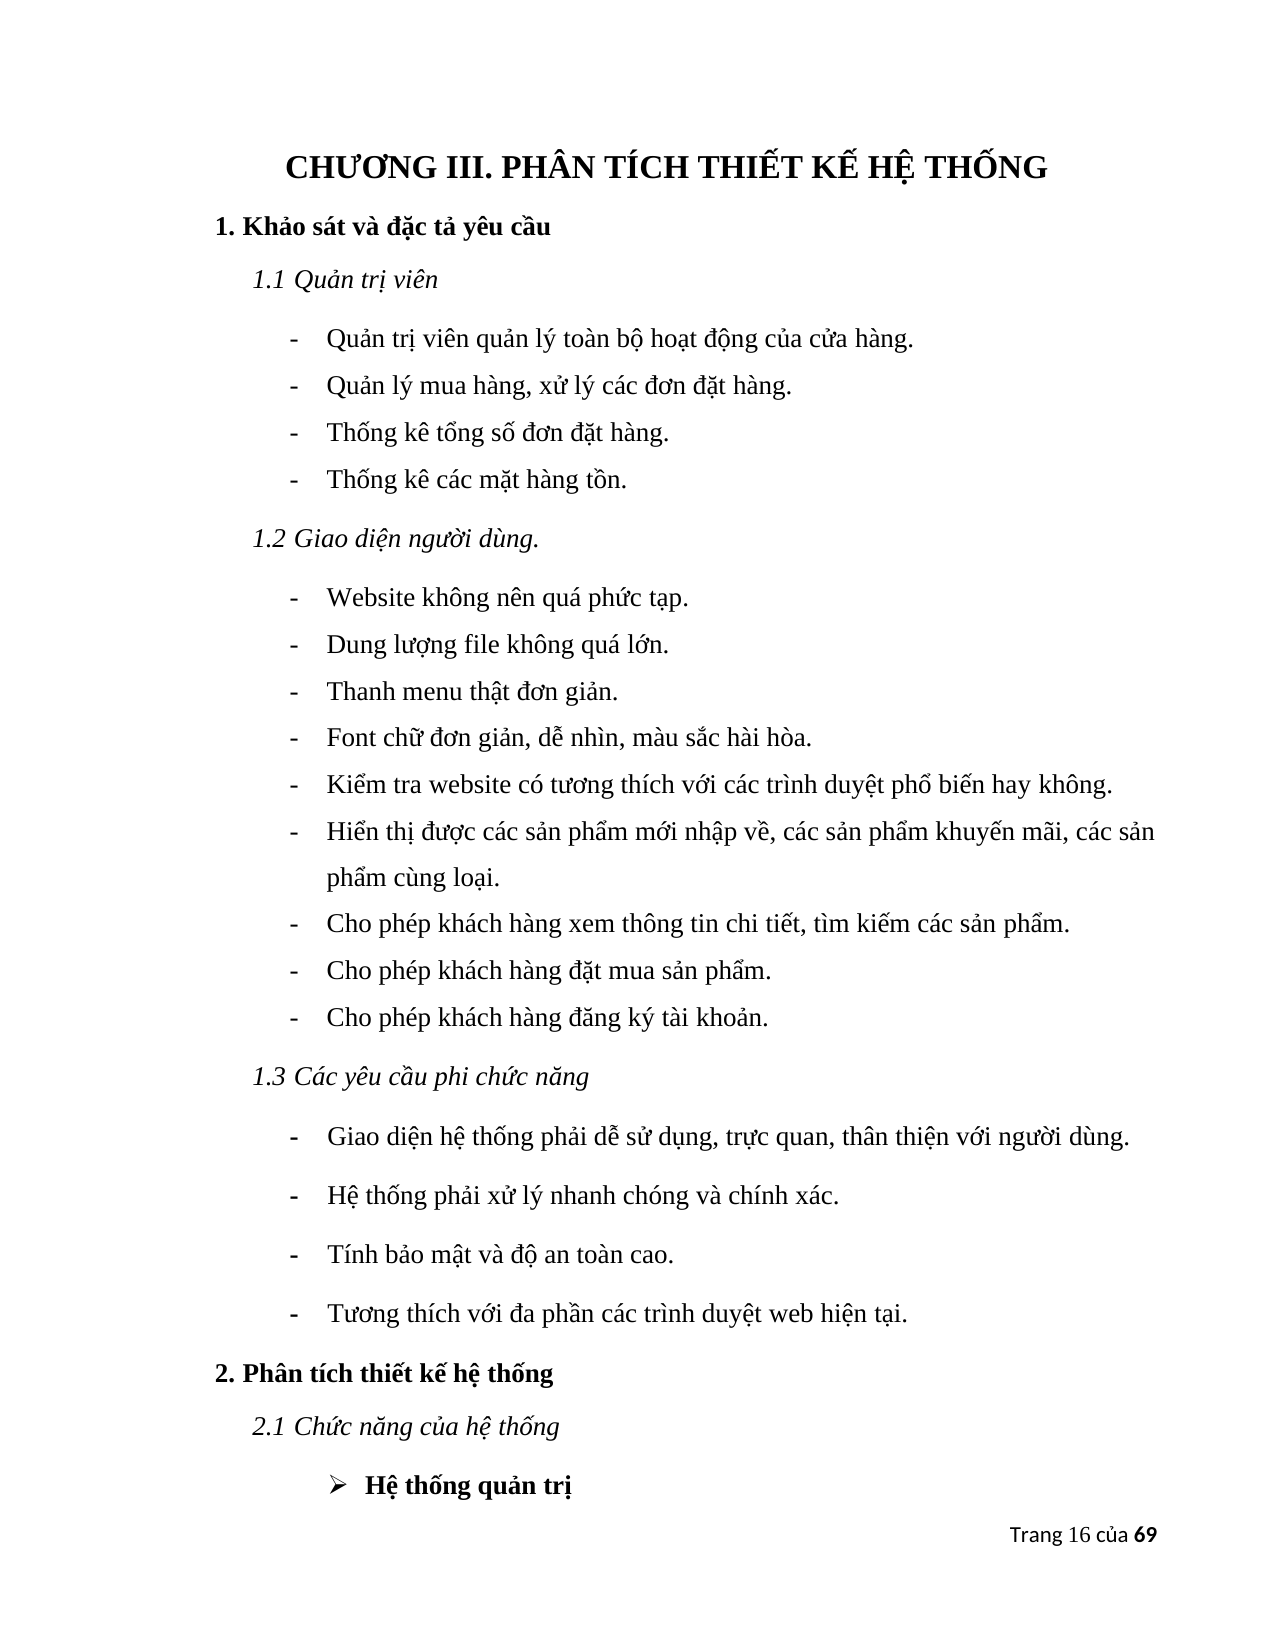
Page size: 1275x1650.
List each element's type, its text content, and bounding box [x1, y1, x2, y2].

list Tính bảo mật và độ an toàn cao. [289, 1238, 1185, 1269]
list Quản trị viên quản lý toàn bộ hoạt động của cửa hàng. [289, 322, 1185, 354]
subtitle Khảo sát và đặc tả yêu cầu [214, 210, 1185, 241]
list Hiển thị được các sản phẩm mới nhập về, các sản phẩm khuyến mãi, các sản phẩm cùng loại. [289, 815, 1157, 892]
list Website không nên quá phức tạp. [289, 581, 1185, 612]
list Thống kê tổng số đơn đặt hàng. [289, 416, 1185, 447]
list Thanh menu thật đơn giản. [289, 675, 1185, 706]
list Quản trị viên [252, 263, 1185, 294]
list Kiểm tra website có tương thích với các trình duyệt phổ biến hay không. [289, 768, 1185, 799]
list Hệ thống phải xử lý nhanh chóng và chính xác. [289, 1179, 1185, 1210]
list Dung lượng file không quá lớn. [289, 628, 1185, 659]
subtitle Hệ thống quản trị [327, 1469, 1185, 1500]
list Quản lý mua hàng, xử lý các đơn đặt hàng. [289, 369, 1185, 400]
subtitle CHƯƠNG III. PHÂN TÍCH THIẾT KẾ HỆ THỐNG [285, 148, 1185, 186]
list Tương thích với đa phần các trình duyệt web hiện tại. [289, 1297, 1185, 1328]
list Các yêu cầu phi chức năng [252, 1060, 1185, 1092]
list Thống kê các mặt hàng tồn. [289, 463, 1185, 494]
list Cho phép khách hàng đặt mua sản phẩm. [289, 954, 1185, 985]
list Giao diện hệ thống phải dễ sử dụng, trực quan, thân thiện với người dùng. [289, 1120, 1185, 1151]
list Chức năng của hệ thống [252, 1410, 1185, 1441]
subtitle Phân tích thiết kế hệ thống [214, 1357, 1185, 1388]
list Font chữ đơn giản, dễ nhìn, màu sắc hài hòa. [289, 721, 1185, 753]
list Giao diện người dùng. [252, 522, 1185, 553]
list Cho phép khách hàng xem thông tin chi tiết, tìm kiếm các sản phẩm. [289, 908, 1185, 939]
list Cho phép khách hàng đăng ký tài khoản. [289, 1001, 1185, 1032]
